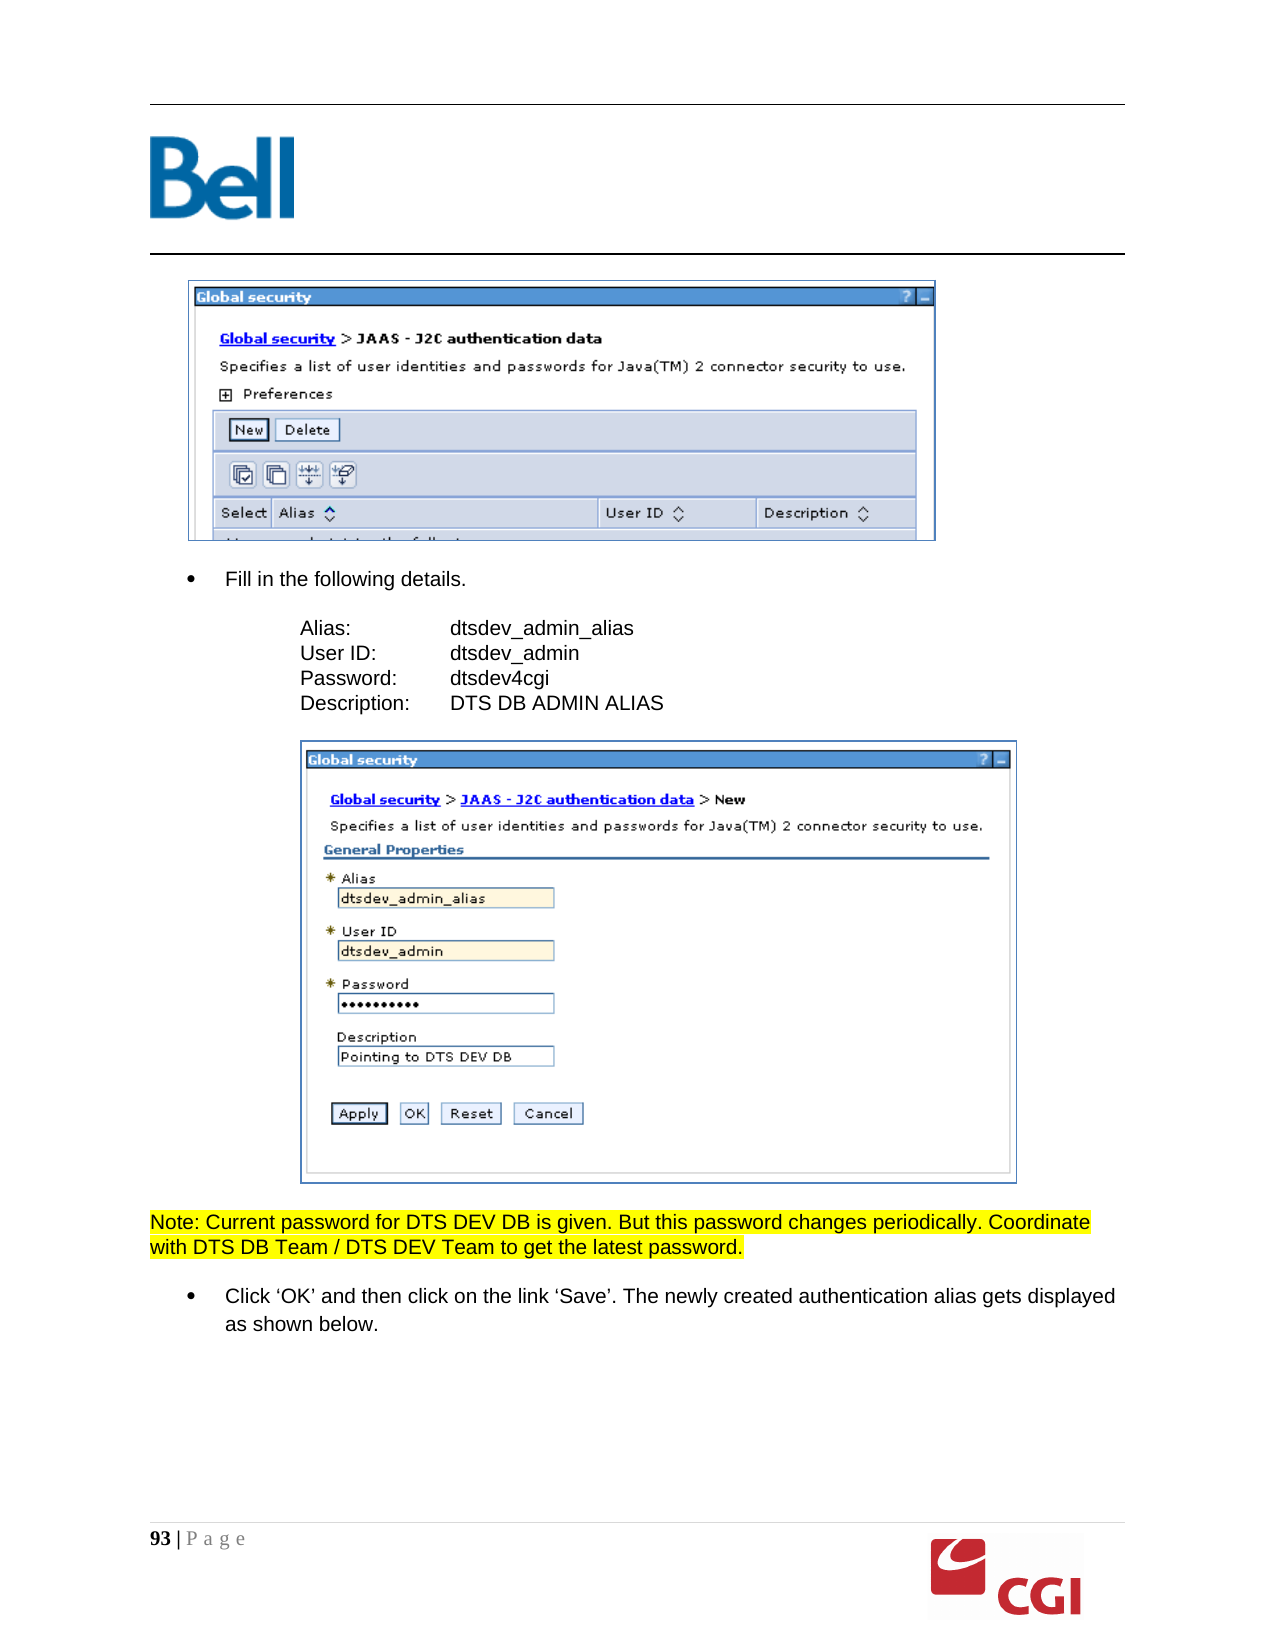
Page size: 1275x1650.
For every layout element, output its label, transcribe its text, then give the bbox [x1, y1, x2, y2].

picture [927, 1533, 1084, 1620]
text User ID: dtsdev_admin [300, 640, 1125, 665]
text Password: dtsdev4cgi [300, 665, 1125, 690]
text Description: DTS DB ADMIN ALIAS [300, 690, 1125, 715]
picture [189, 281, 934, 540]
list Click ‘OK’ and then click on the link ‘Save’. The newly created authentication alias gets displayed as shown below. [187, 1284, 1125, 1336]
picture [150, 136, 294, 222]
text Note: Current password for DTS DEV DB is given. But this password changes periodically. Coordinate with DTS DB Team / DTS DEV Team to get the latest password. [150, 1209, 1125, 1259]
picture [302, 742, 1016, 1182]
text Alias: dtsdev_admin_alias [300, 615, 1125, 640]
list Fill in the following details. [187, 566, 1125, 591]
